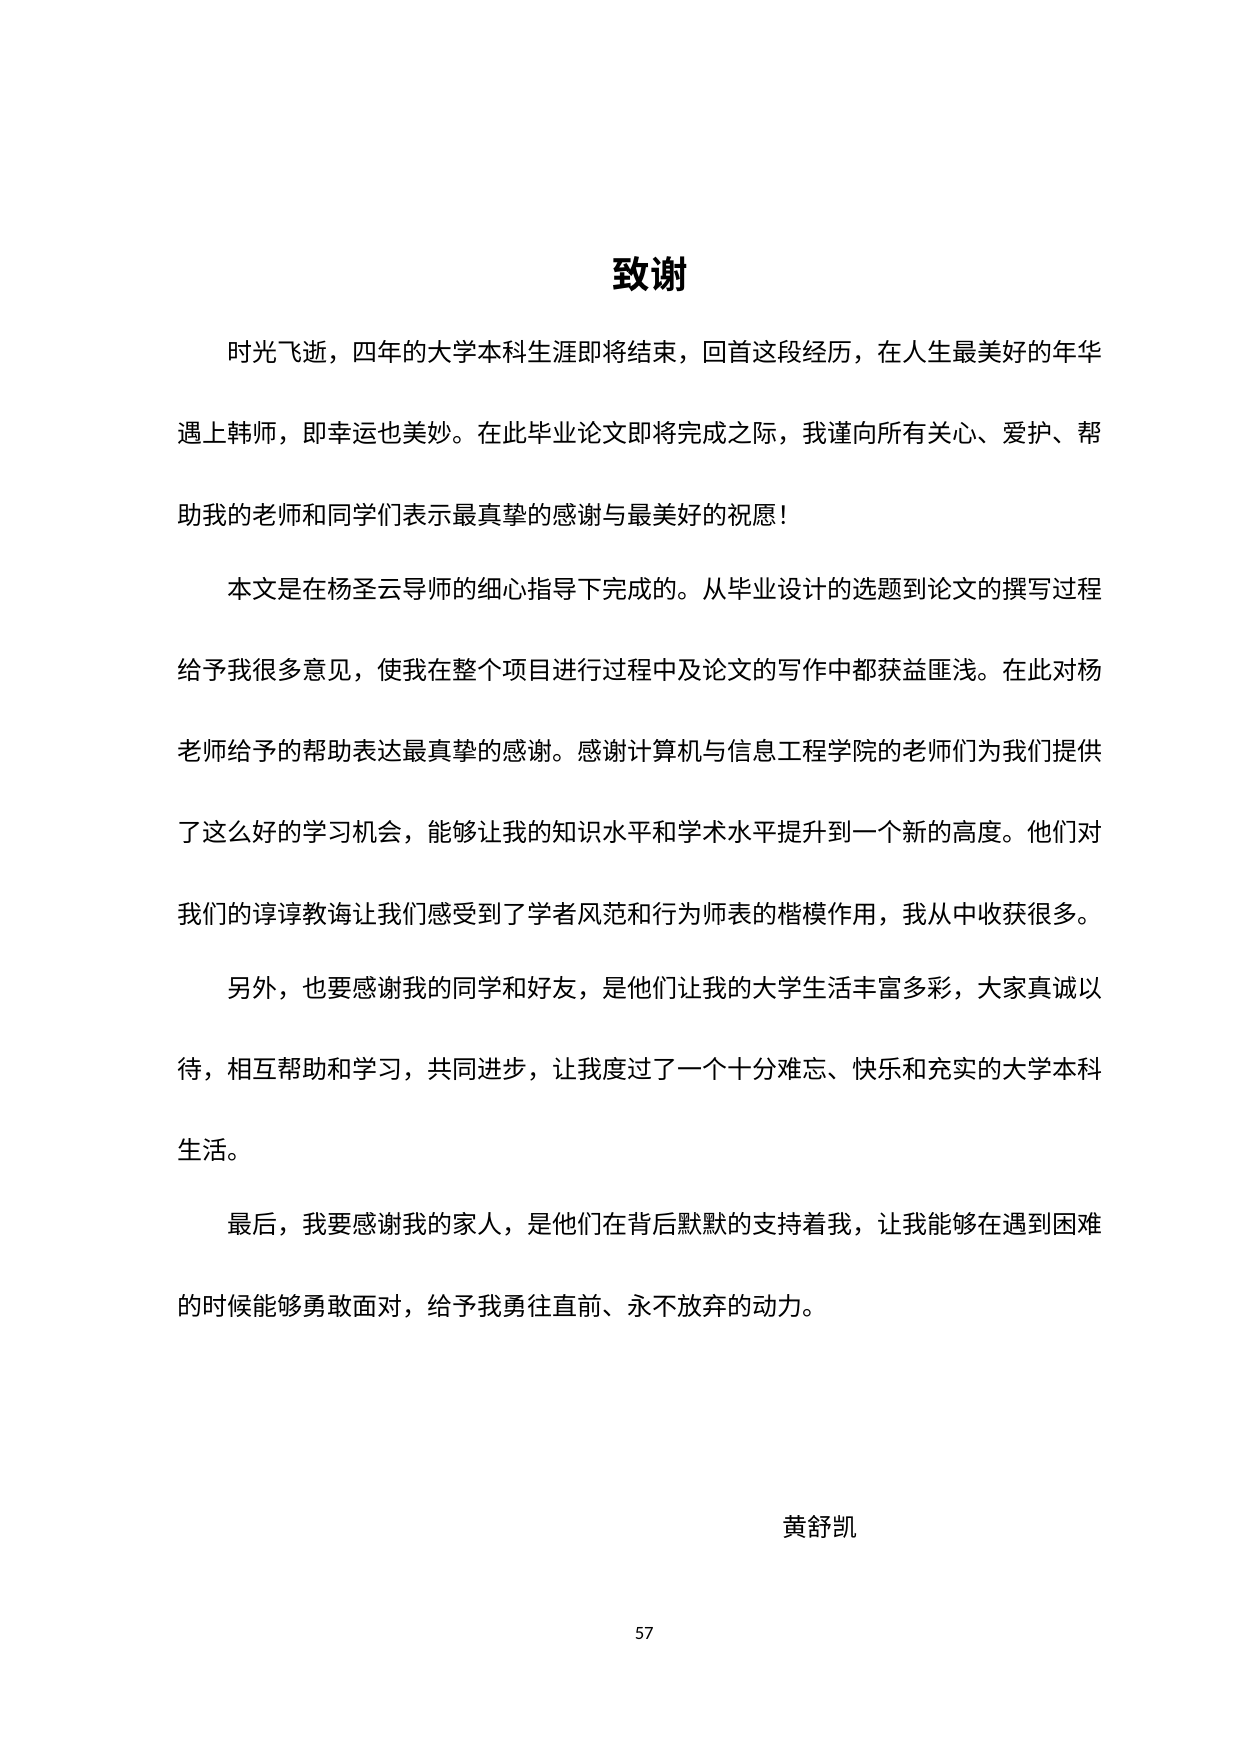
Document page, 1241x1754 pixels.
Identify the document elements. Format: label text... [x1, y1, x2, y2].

title 致谢 [177, 240, 1122, 305]
text 本文是在杨圣云导师的细心指导下完成的。从毕业设计的选题到论文的撰写过程给予我很多意见，使我在整个项目进行过程中及论文的写作中都获益匪浅。在此对杨老师给予的帮助表达最真挚的感谢。感谢计算机与信息工程学院的老师们为我们提供了这么好的学习机会，能够让我的知识水平和学术水平提升到一个新的高度。他们对我们的谆谆教诲让我们感受到了学者风范和行为师表的楷模作用，我从中收获很多。 [177, 555, 1122, 945]
text 黄舒凯 [177, 1493, 1072, 1558]
text 时光飞逝，四年的大学本科生涯即将结束，回首这段经历，在人生最美好的年华遇上韩师，即幸运也美妙。在此毕业论文即将完成之际，我谨向所有关心、爱护、帮助我的老师和同学们表示最真挚的感谢与最美好的祝愿！ [177, 318, 1122, 546]
text 最后，我要感谢我的家人，是他们在背后默默的支持着我，让我能够在遇到困难的时候能够勇敢面对，给予我勇往直前、永不放弃的动力。 [177, 1190, 1122, 1337]
text 另外，也要感谢我的同学和好友，是他们让我的大学生活丰富多彩，大家真诚以待，相互帮助和学习，共同进步，让我度过了一个十分难忘、快乐和充实的大学本科生活。 [177, 954, 1122, 1181]
